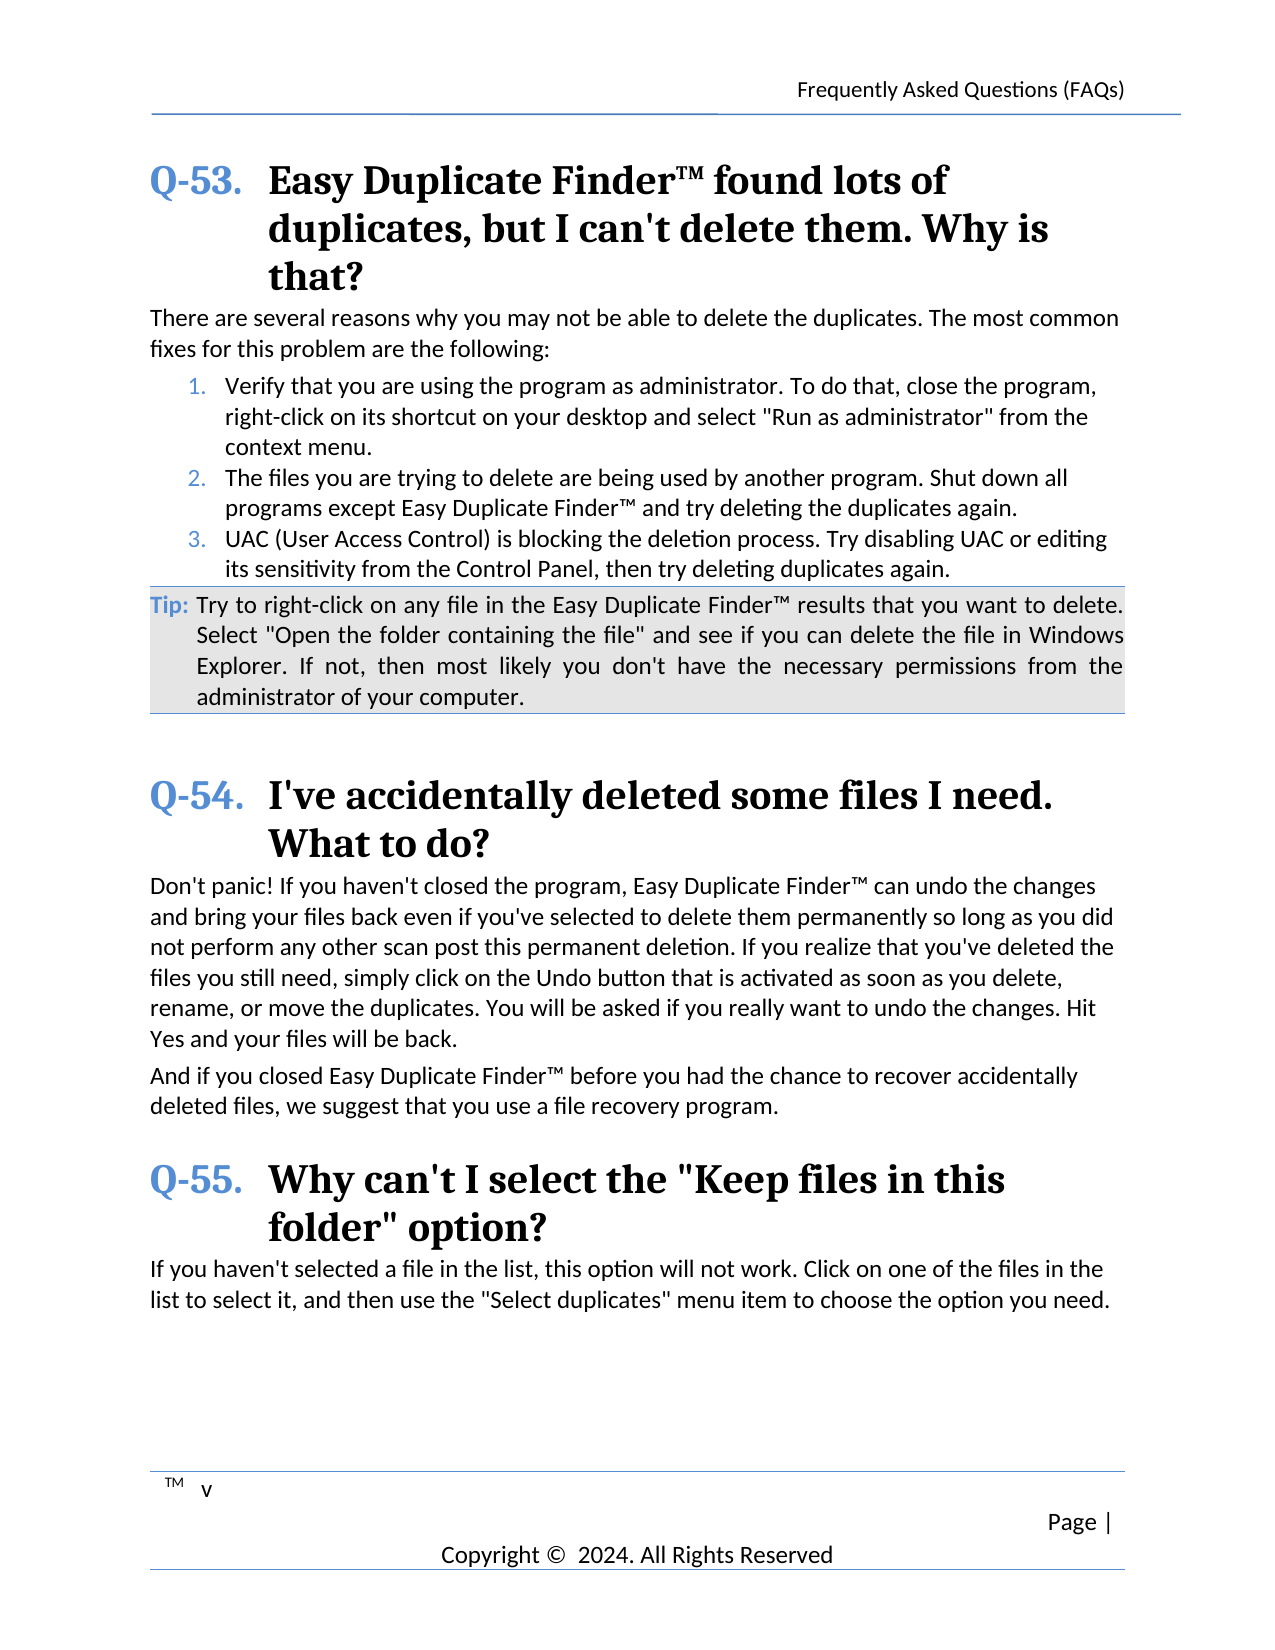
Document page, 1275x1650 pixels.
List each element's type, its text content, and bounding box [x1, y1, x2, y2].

text Don't panic! If you haven't closed the program, Easy Duplicate Finder™ can undo the changes and bring your files back even if you've selected to delete them permanently so long as you did not perform any other scan post this permanent deletion. If you realize that you've deleted the files you still need, simply click on the Undo button that is activated as soon as you delete, rename, or move the duplicates. You will be asked if you really want to undo the changes. Hit Yes and your files will be back. [150, 870, 1125, 1053]
list UAC (User Access Control) is blocking the deletion process. Try disabling UAC or editing its sensitivity from the Control Panel, then try deleting duplicates again. [187, 523, 1125, 584]
text Tip: Try to right-click on any file in the Easy Duplicate Finder™ results that you want to delete. Select "Open the folder containing the file" and see if you can delete the file in Windows Explorer. If not, then most likely you don't have the necessary permissions from the administrator of your computer. [150, 587, 1125, 713]
text There are several reasons why you may not be able to delete the duplicates. The most common fixes for this problem are the following: [150, 302, 1125, 363]
text Why can't I select the "Keep files in this folder" option? [150, 1156, 1125, 1252]
list The files you are trying to delete are being used by another program. Shut down all programs except Easy Duplicate Finder™ and try deleting the duplicates again. [187, 462, 1125, 523]
text Easy Duplicate Finder™ found lots of duplicates, but I can't delete them. Why is that? [150, 157, 1125, 300]
text If you haven't selected a file in the list, this option will not work. Click on one of the files in the list to select it, and then use the "Select duplicates" menu item to choose the option you need. [150, 1254, 1125, 1315]
text And if you closed Easy Duplicate Finder™ before you had the chance to recover accidentally deleted files, we suggest that you use a file recovery program. [150, 1060, 1125, 1121]
list Verify that you are using the program as administrator. To do that, close the program, right-click on its shortcut on your desktop and select "Run as administrator" from the context menu. [187, 370, 1125, 462]
text I've accidentally deleted some files I need. What to do? [150, 772, 1125, 868]
